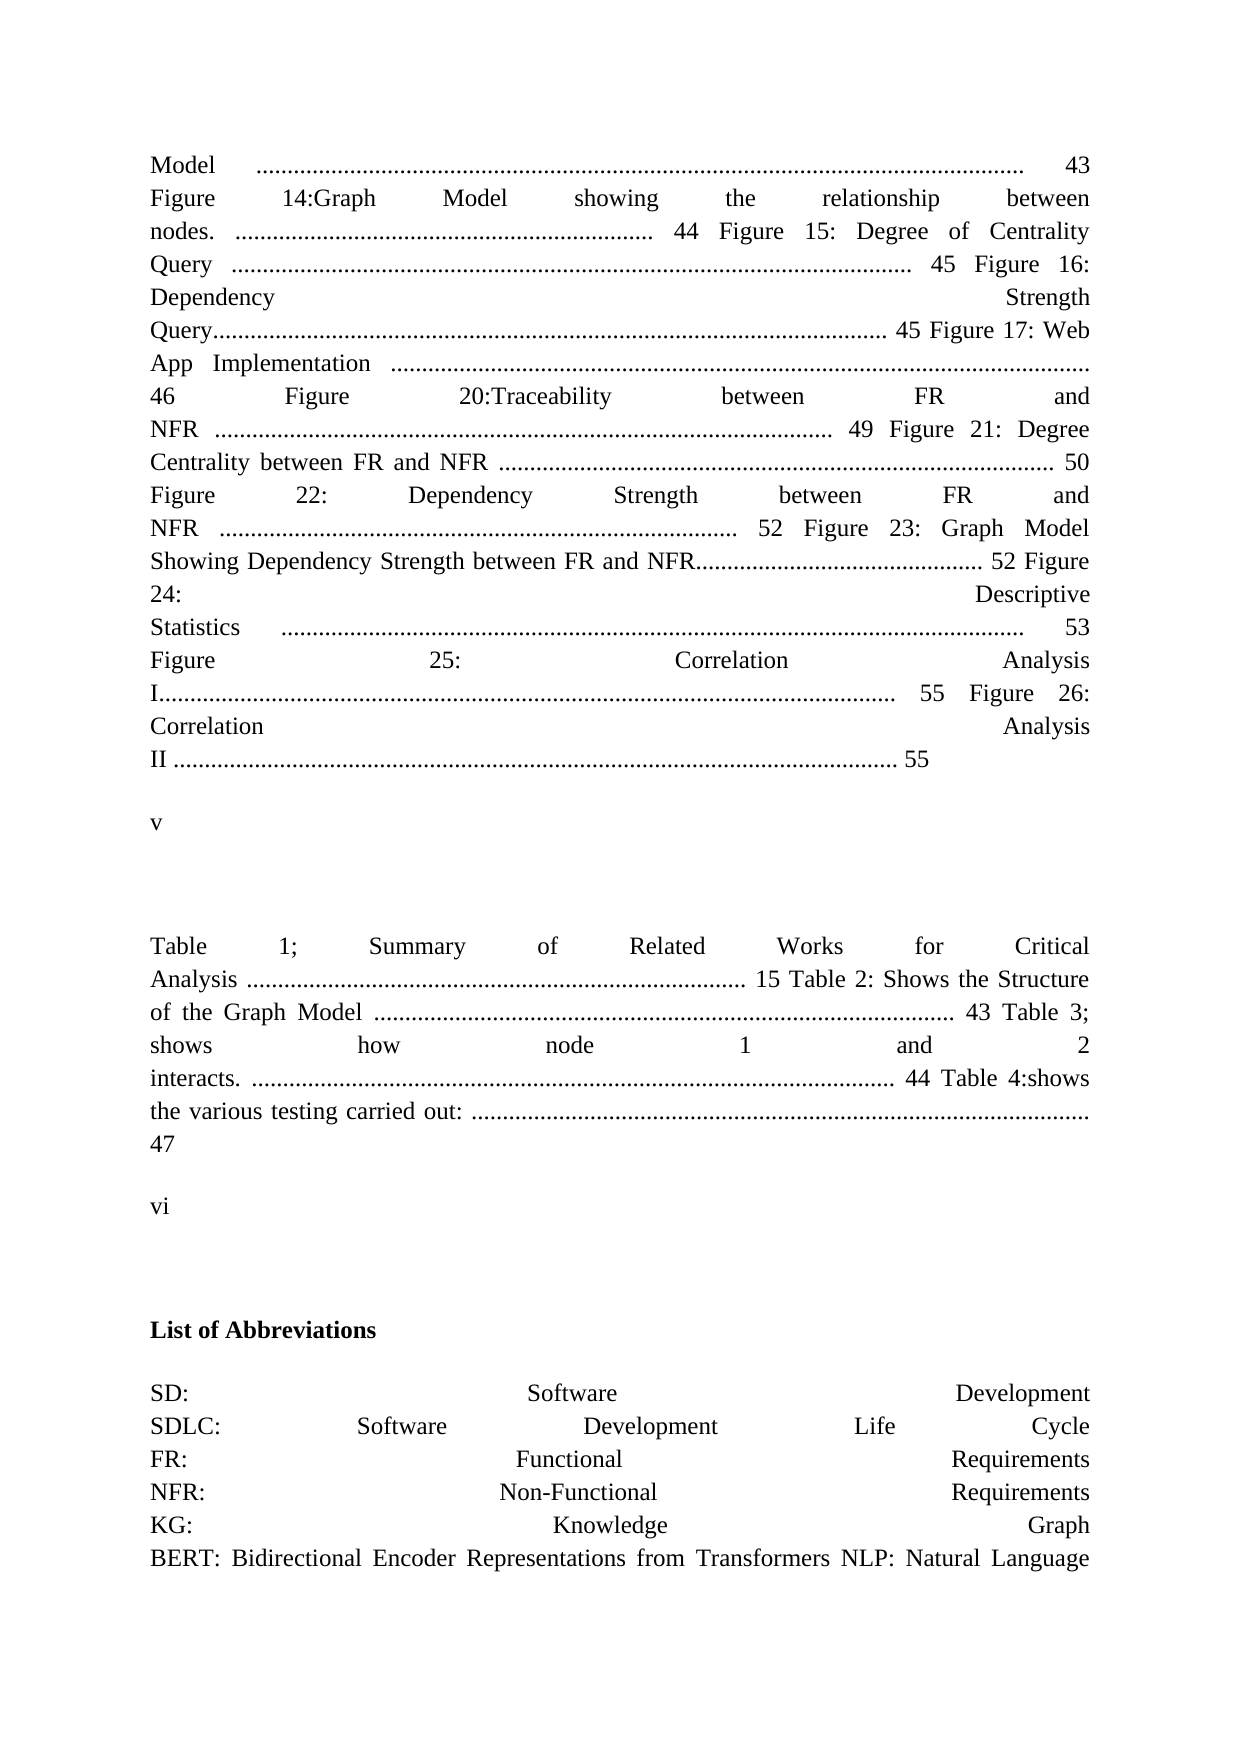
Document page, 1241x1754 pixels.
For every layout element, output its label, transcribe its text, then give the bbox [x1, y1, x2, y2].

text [150, 1378, 1090, 1572]
text vi [150, 1191, 1090, 1220]
text v [150, 807, 1090, 835]
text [150, 150, 1090, 773]
text List of Abbreviations [150, 1316, 1090, 1344]
text Table 1; Summary of Related Works for Critical Analysis ................................................................................ 15 Table 2: Shows the Structure of the Graph Model ............................................................................................. 43 Table 3; shows how node 1 and 2 interacts. ....................................................................................................... 44 Table 4:shows the various testing carried out: ................................................................................................... 47 [150, 931, 1090, 1158]
